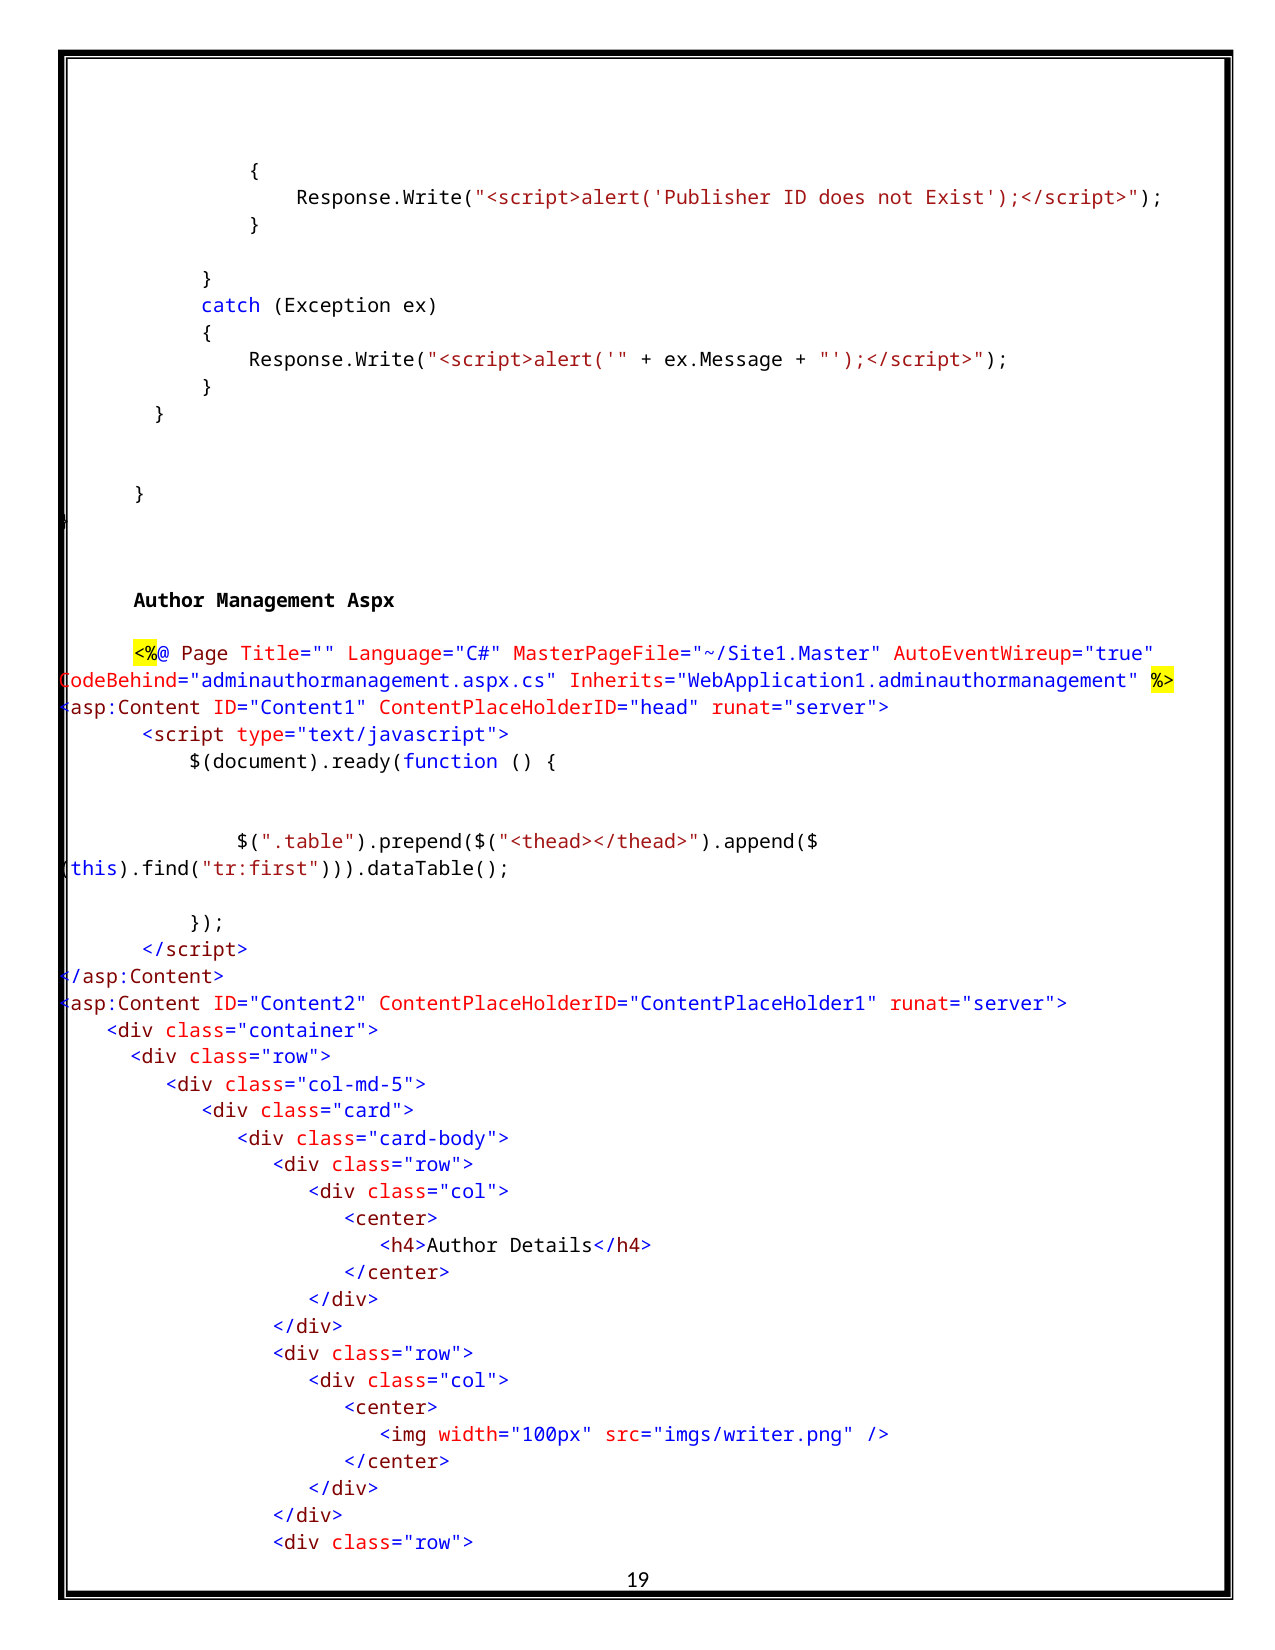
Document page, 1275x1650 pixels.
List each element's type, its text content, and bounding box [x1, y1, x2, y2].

text <script type="text/javascript"> [58, 720, 1217, 747]
text </center> [58, 1447, 1217, 1474]
text <%@ Page Title="" Language="C#" MasterPageFile="~/Site1.Master" AutoEventWireup="true" CodeBehind="adminauthormanagement.aspx.cs" Inherits="WebApplication1.adminauthormanagement" %> [58, 639, 1217, 693]
text <div class="col"> [58, 1367, 1217, 1393]
text } [58, 210, 1217, 237]
text catch (Exception ex) [58, 291, 1217, 318]
text { [58, 318, 1217, 345]
text } [58, 479, 1217, 506]
text <div class="container"> [58, 1016, 1217, 1043]
text <div class="col-md-5"> [58, 1070, 1217, 1097]
text </asp:Content> [58, 962, 1217, 989]
text </script> [58, 935, 1217, 962]
text }); [58, 908, 1217, 935]
text } [58, 264, 1217, 291]
text } [58, 399, 1217, 426]
text <div class="row"> [58, 1528, 1217, 1555]
text </center> [58, 1259, 1217, 1286]
text <div class="row"> [58, 1043, 1217, 1070]
text } [58, 372, 1217, 399]
text Response.Write("<script>alert('Publisher ID does not Exist');</script>"); [58, 183, 1217, 210]
text <div class="card"> [58, 1097, 1217, 1124]
text </div> [58, 1501, 1217, 1528]
text $(".table").prepend($("<thead></thead>").append($(this).find("tr:first"))).dataTable(); [58, 828, 1217, 882]
text <img width="100px" src="imgs/writer.png" /> [58, 1421, 1217, 1447]
text </div> [58, 1313, 1217, 1339]
text <div class="col"> [58, 1178, 1217, 1205]
text <asp:Content ID="Content2" ContentPlaceHolderID="ContentPlaceHolder1" runat="server"> [58, 989, 1217, 1016]
text <center> [58, 1393, 1217, 1421]
text Author Management Aspx [58, 586, 1217, 613]
text } [58, 506, 1217, 533]
text <asp:Content ID="Content1" ContentPlaceHolderID="head" runat="server"> [58, 693, 1217, 720]
text <h4>Author Details</h4> [58, 1232, 1217, 1259]
text </div> [58, 1474, 1217, 1501]
text <div class="row"> [58, 1339, 1217, 1367]
text $(document).ready(function () { [58, 747, 1217, 774]
text <center> [58, 1205, 1217, 1232]
text Response.Write("<script>alert('" + ex.Message + "');</script>"); [58, 345, 1217, 372]
text <div class="row"> [58, 1151, 1217, 1178]
text <div class="card-body"> [58, 1124, 1217, 1151]
text </div> [58, 1286, 1217, 1313]
text { [58, 156, 1217, 183]
